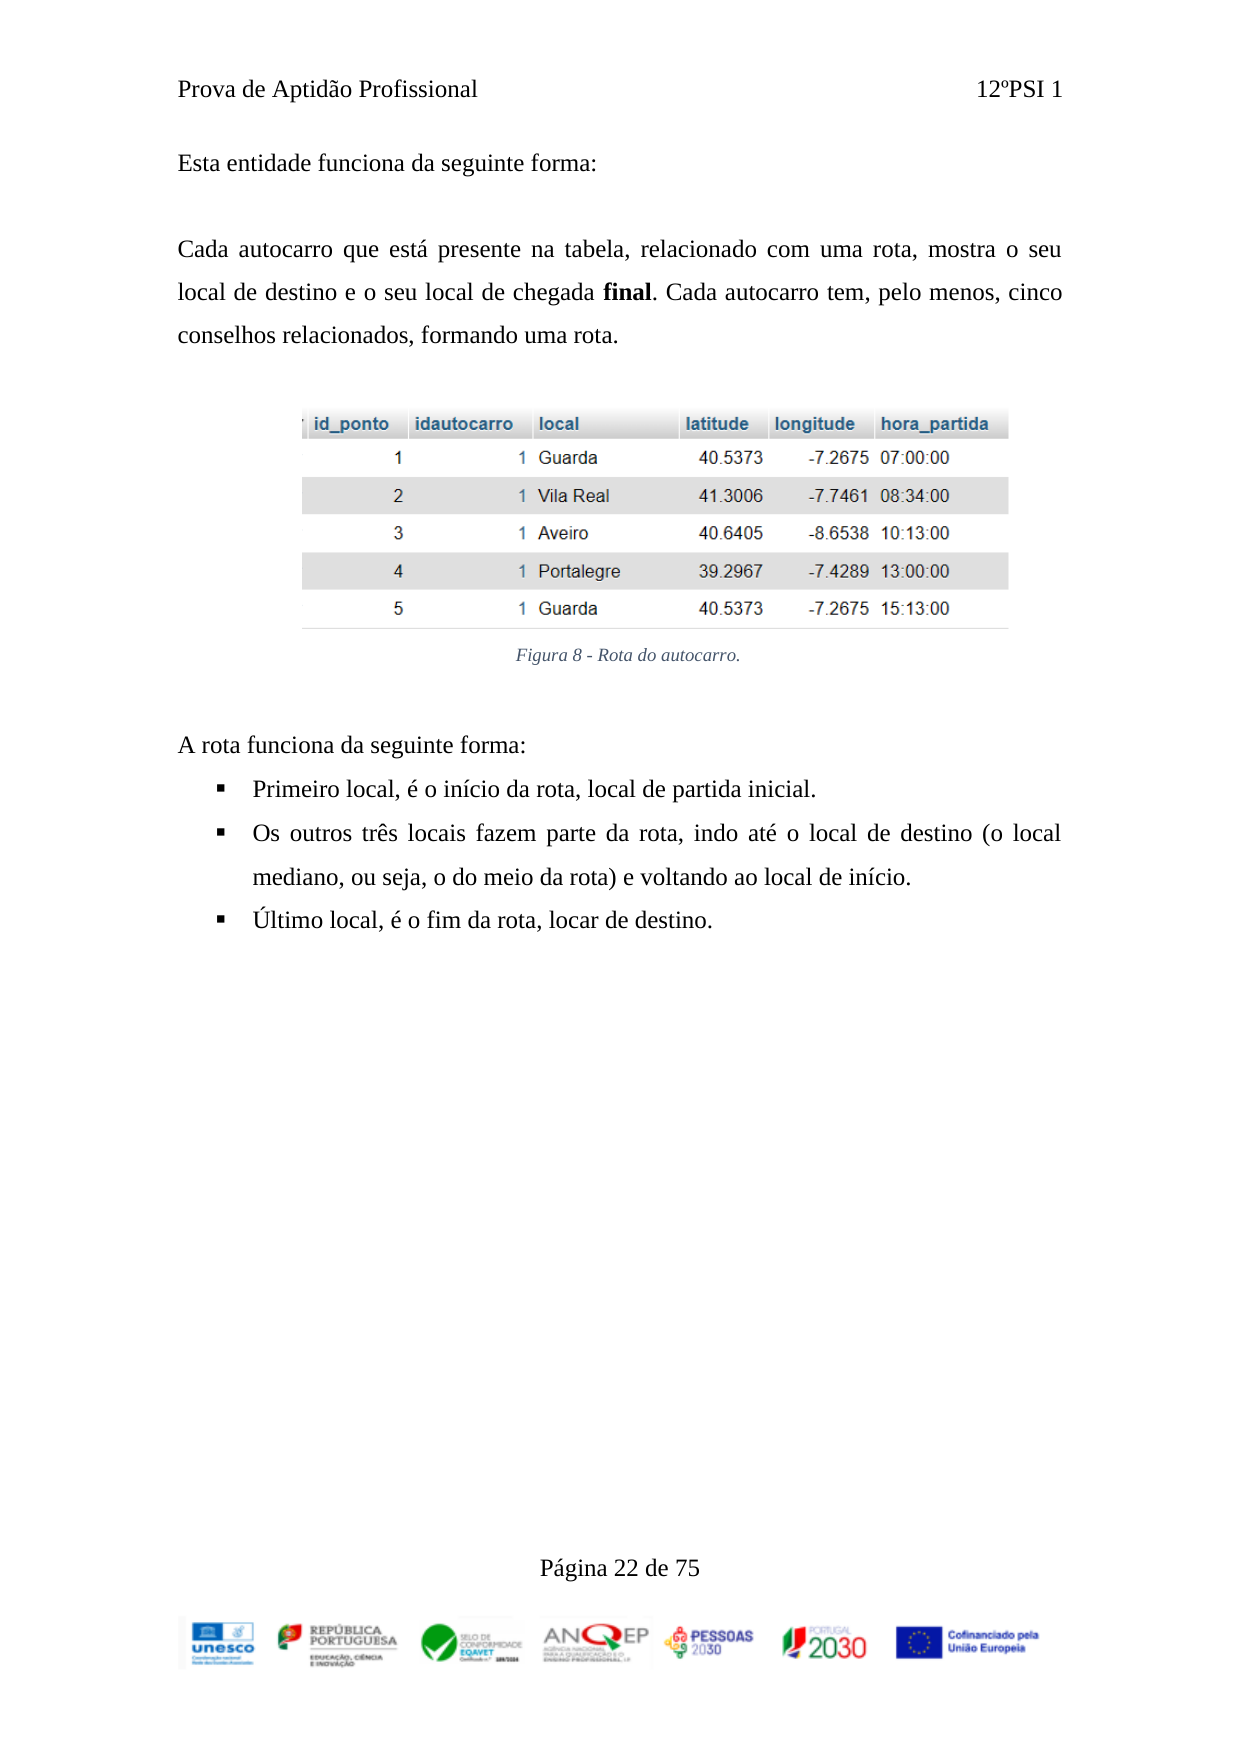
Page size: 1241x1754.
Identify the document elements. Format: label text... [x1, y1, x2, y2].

picture [302, 406, 1014, 629]
list Os outros três locais fazem parte da rota, indo até o local de destino (o local mediano, ou seja, o do meio da rota) e voltando ao local de início. [215, 818, 1063, 890]
text A rota funciona da seguinte forma: [177, 730, 1063, 759]
text Figura 8 - Rota do autocarro. [195, 644, 1063, 665]
list Último local, é o fim da rota, locar de destino. [215, 905, 1063, 934]
picture [177, 1615, 1084, 1677]
list Primeiro local, é o início da rota, local de partida inicial. [215, 774, 1063, 803]
text Esta entidade funciona da seguinte forma: [177, 148, 1063, 176]
list Cada autocarro que está presente na tabela, relacionado com uma rota, mostra o seu local de destino e o seu local de chegada final. Cada autocarro tem, pelo menos, cinco conselhos relacionados, formando uma rota. [177, 234, 1063, 349]
